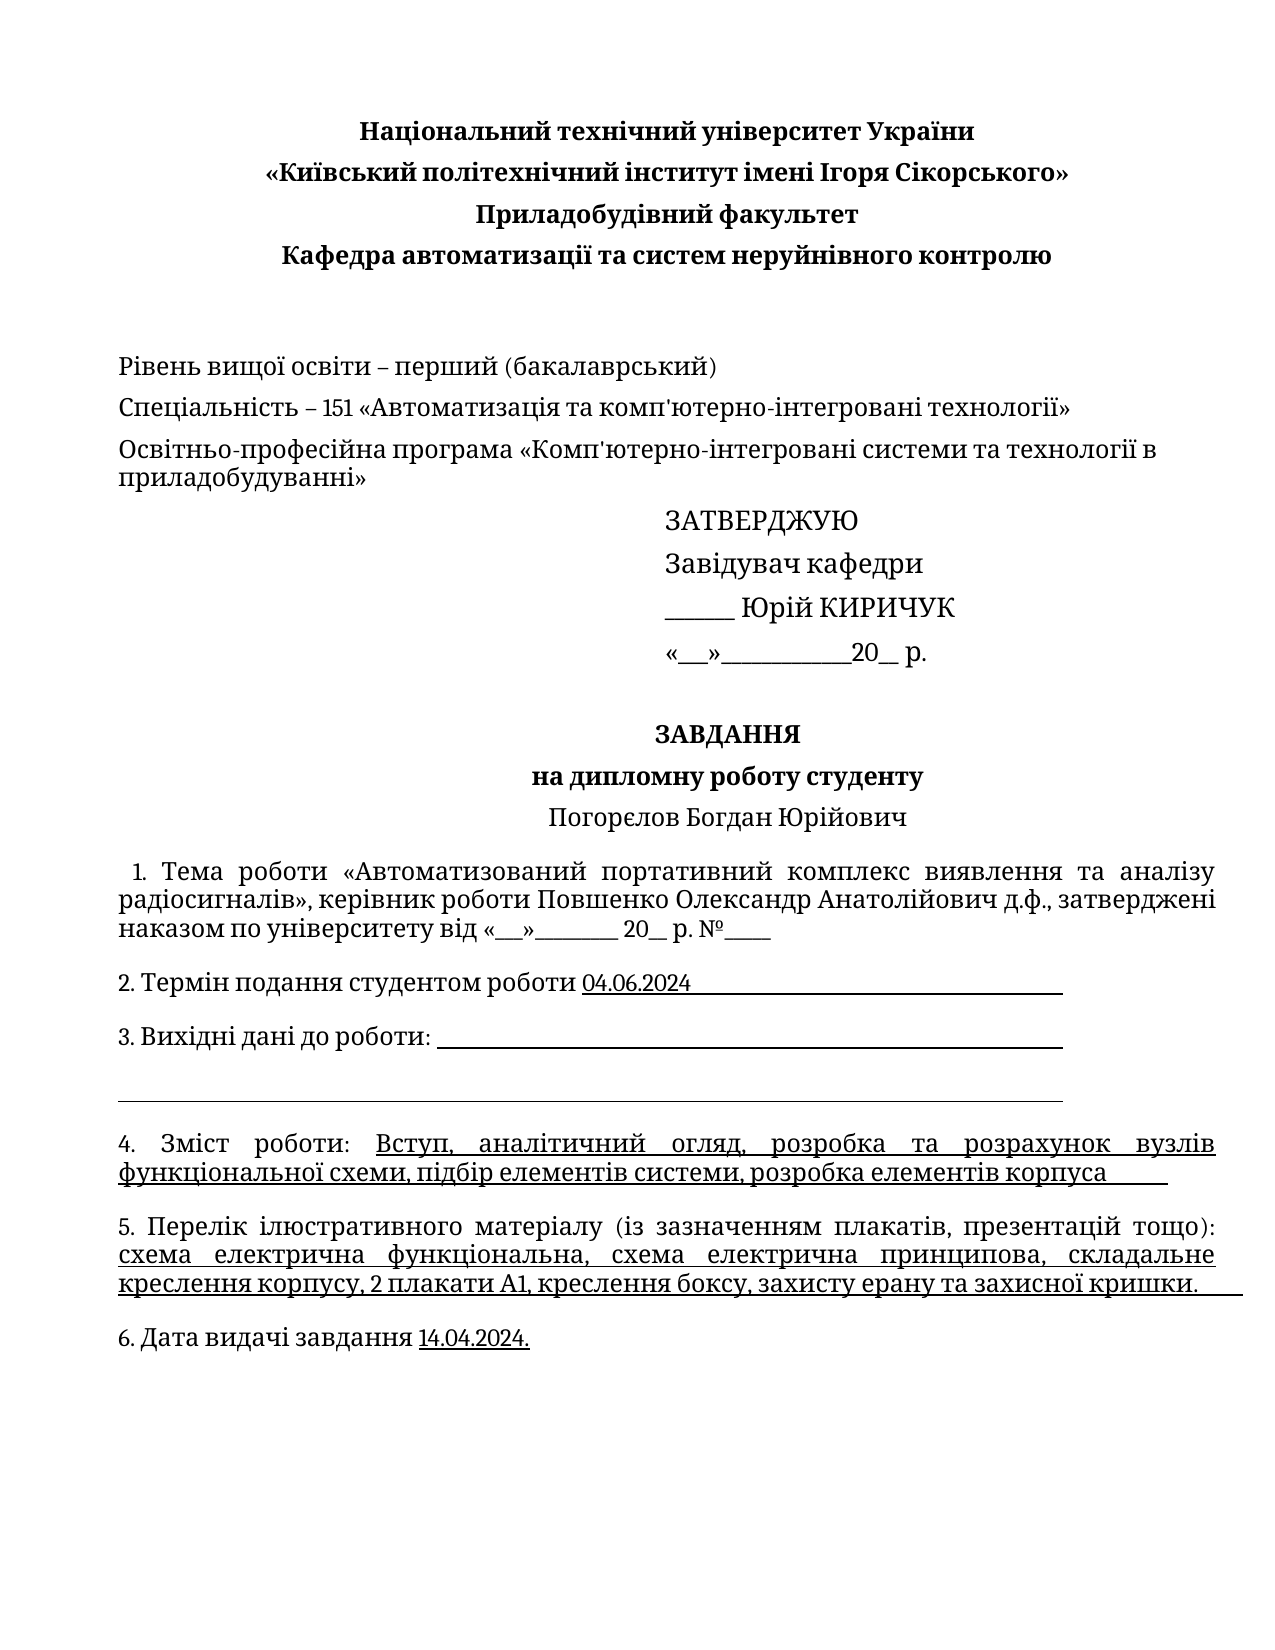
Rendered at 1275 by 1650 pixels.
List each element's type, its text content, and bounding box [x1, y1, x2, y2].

text 5. Перелік ілюстративного матеріалу (із зазначенням плакатів, презентацій тощо): схема електрична функціональна, схема електрична принципова, складальне креслення корпусу, 2 плакати А1, креслення боксу, захисту ерану та захисної кришки. [118, 1267, 1216, 1294]
text 6. Дата видачі завдання 14.04.2024. [118, 1324, 1216, 1353]
text 2. Термін подання студентом роботи 04.06.2024 [118, 969, 1216, 998]
text 5. Перелік ілюстративного матеріалу (із зазначенням плакатів, презентацій тощо): схема електрична функціональна, схема електрична принципова, складальне креслення корпусу, 2 плакати А1, креслення боксу, захисту ерану та захисної кришки. [118, 1213, 1216, 1266]
text 4. Зміст роботи: Вступ, аналітичний огляд, розробка та розрахунок вузлів функціональної схеми, підбір елементів системи, розробка елементів корпуса [118, 1130, 1216, 1188]
text Погорєлов Богдан Юрійович [174, 804, 1216, 833]
text _______ Юрій КИРИЧУК [664, 593, 1216, 624]
text «___»_____________20__ р. [664, 637, 1216, 668]
text Кафедра автоматизації та систем неруйнівного контролю [118, 242, 1216, 271]
text Освітньо-професійна програма «Комп'ютерно-інтегровані системи та технології в приладобудуванні» [118, 436, 1216, 493]
text Спеціальність – 151 «Автоматизація та комп'ютерно-інтегровані технології» [118, 394, 1216, 423]
text Національний технічний університет України [118, 118, 1216, 147]
text Приладобудівний факультет [118, 201, 1216, 229]
text Рівень вищої освіти – перший (бакалаврський) [118, 353, 1216, 382]
text ЗАТВЕРДЖУЮ [664, 506, 1216, 537]
text на дипломну роботу студенту [174, 763, 1216, 791]
text 3. Вихідні дані до роботи: [118, 1023, 1216, 1051]
text «Київський політехнічний інститут імені Ігоря Сікорського» [118, 159, 1216, 188]
text 1. Тема роботи «Автоматизований портативний комплекс виявлення та аналізу радіосигналів», керівник роботи Повшенко Олександр Анатолійович д.ф., затверджені наказом по університету від «___»_________ 20__ р. №_____ [118, 858, 1216, 944]
text ЗАВДАННЯ [174, 721, 1216, 750]
text Завідувач кафедри [664, 549, 1216, 580]
